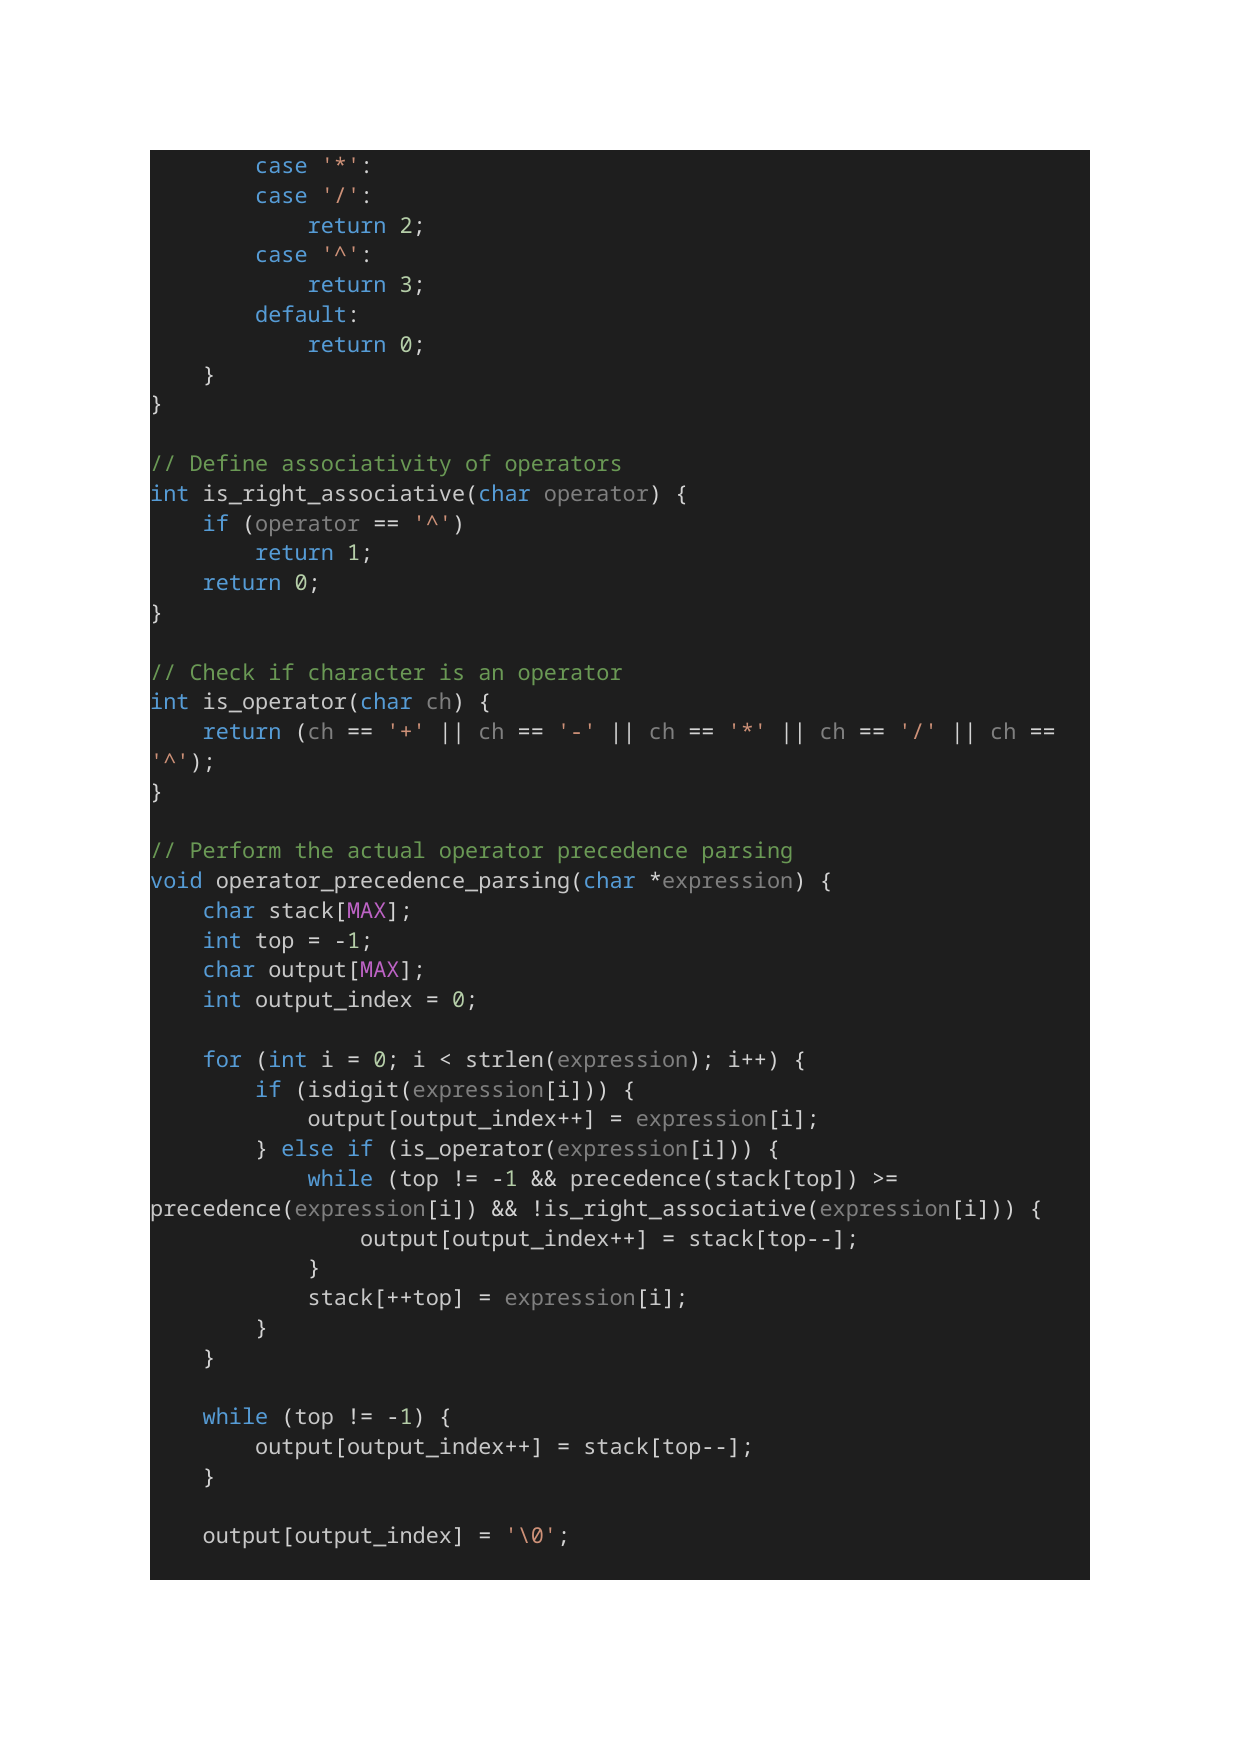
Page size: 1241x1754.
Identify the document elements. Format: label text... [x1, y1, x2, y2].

text if (operator == '^') [150, 507, 1090, 537]
text } [150, 1312, 1090, 1342]
text default: [150, 299, 1090, 329]
text case '^': [150, 239, 1090, 269]
text return 2; [150, 209, 1090, 239]
text output[output_index++] = stack[top--]; [150, 1431, 1090, 1461]
text return 3; [150, 269, 1090, 299]
text case '*': [150, 150, 1090, 180]
text return 1; [150, 537, 1090, 567]
text if (isdigit(expression[i])) { [150, 1073, 1090, 1103]
text output[output_index++] = stack[top--]; [150, 1222, 1090, 1252]
text while (top != -1 && precedence(stack[top]) >= precedence(expression[i]) && !is_right_associative(expression[i])) { [150, 1163, 1090, 1222]
text while (top != -1) { [150, 1401, 1090, 1431]
text output[output_index++] = expression[i]; [150, 1103, 1090, 1133]
text // Check if character is an operator [150, 656, 1090, 686]
text int is_right_associative(char operator) { [150, 478, 1090, 507]
text int is_operator(char ch) { [150, 686, 1090, 716]
text void operator_precedence_parsing(char *expression) { [150, 865, 1090, 895]
text // Define associativity of operators [150, 448, 1090, 478]
text for (int i = 0; i < strlen(expression); i++) { [150, 1044, 1090, 1073]
text } [150, 776, 1090, 805]
text } [150, 1252, 1090, 1282]
text } [150, 1461, 1090, 1491]
text return 0; [150, 567, 1090, 597]
text } [150, 388, 1090, 418]
text // Perform the actual operator precedence parsing [150, 835, 1090, 865]
text output[output_index] = '\0'; [150, 1520, 1090, 1550]
text } [150, 1342, 1090, 1371]
text } else if (is_operator(expression[i])) { [150, 1133, 1090, 1163]
text } [150, 358, 1090, 388]
text int top = -1; [150, 924, 1090, 954]
text case '/': [150, 180, 1090, 209]
text int output_index = 0; [150, 984, 1090, 1014]
text } [150, 597, 1090, 627]
text return (ch == '+' || ch == '-' || ch == '*' || ch == '/' || ch == '^'); [150, 716, 1090, 776]
text char output[MAX]; [150, 954, 1090, 984]
text stack[++top] = expression[i]; [150, 1282, 1090, 1312]
text char stack[MAX]; [150, 895, 1090, 924]
text return 0; [150, 329, 1090, 358]
